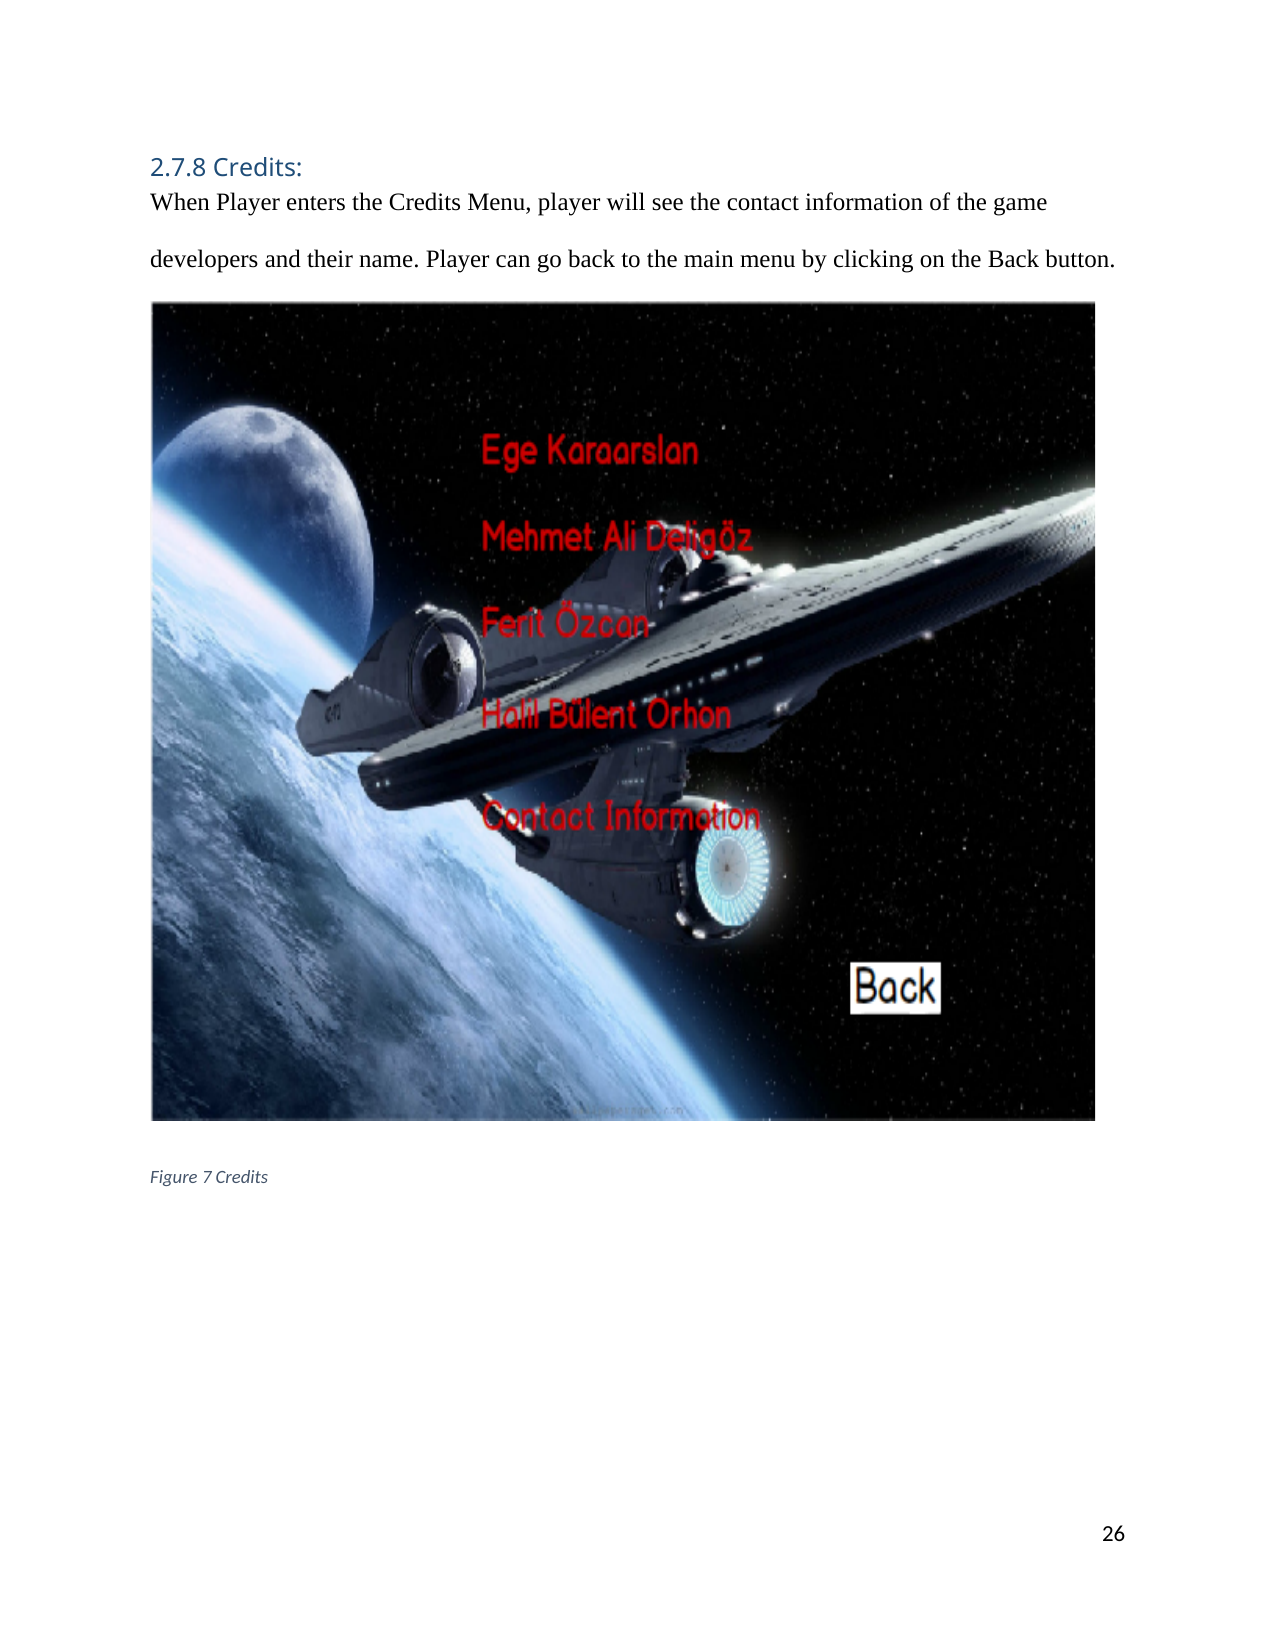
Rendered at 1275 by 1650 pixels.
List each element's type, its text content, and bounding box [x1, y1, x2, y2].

subtitle 2.7.8 Credits: [150, 150, 1125, 184]
picture [150, 301, 1096, 1121]
